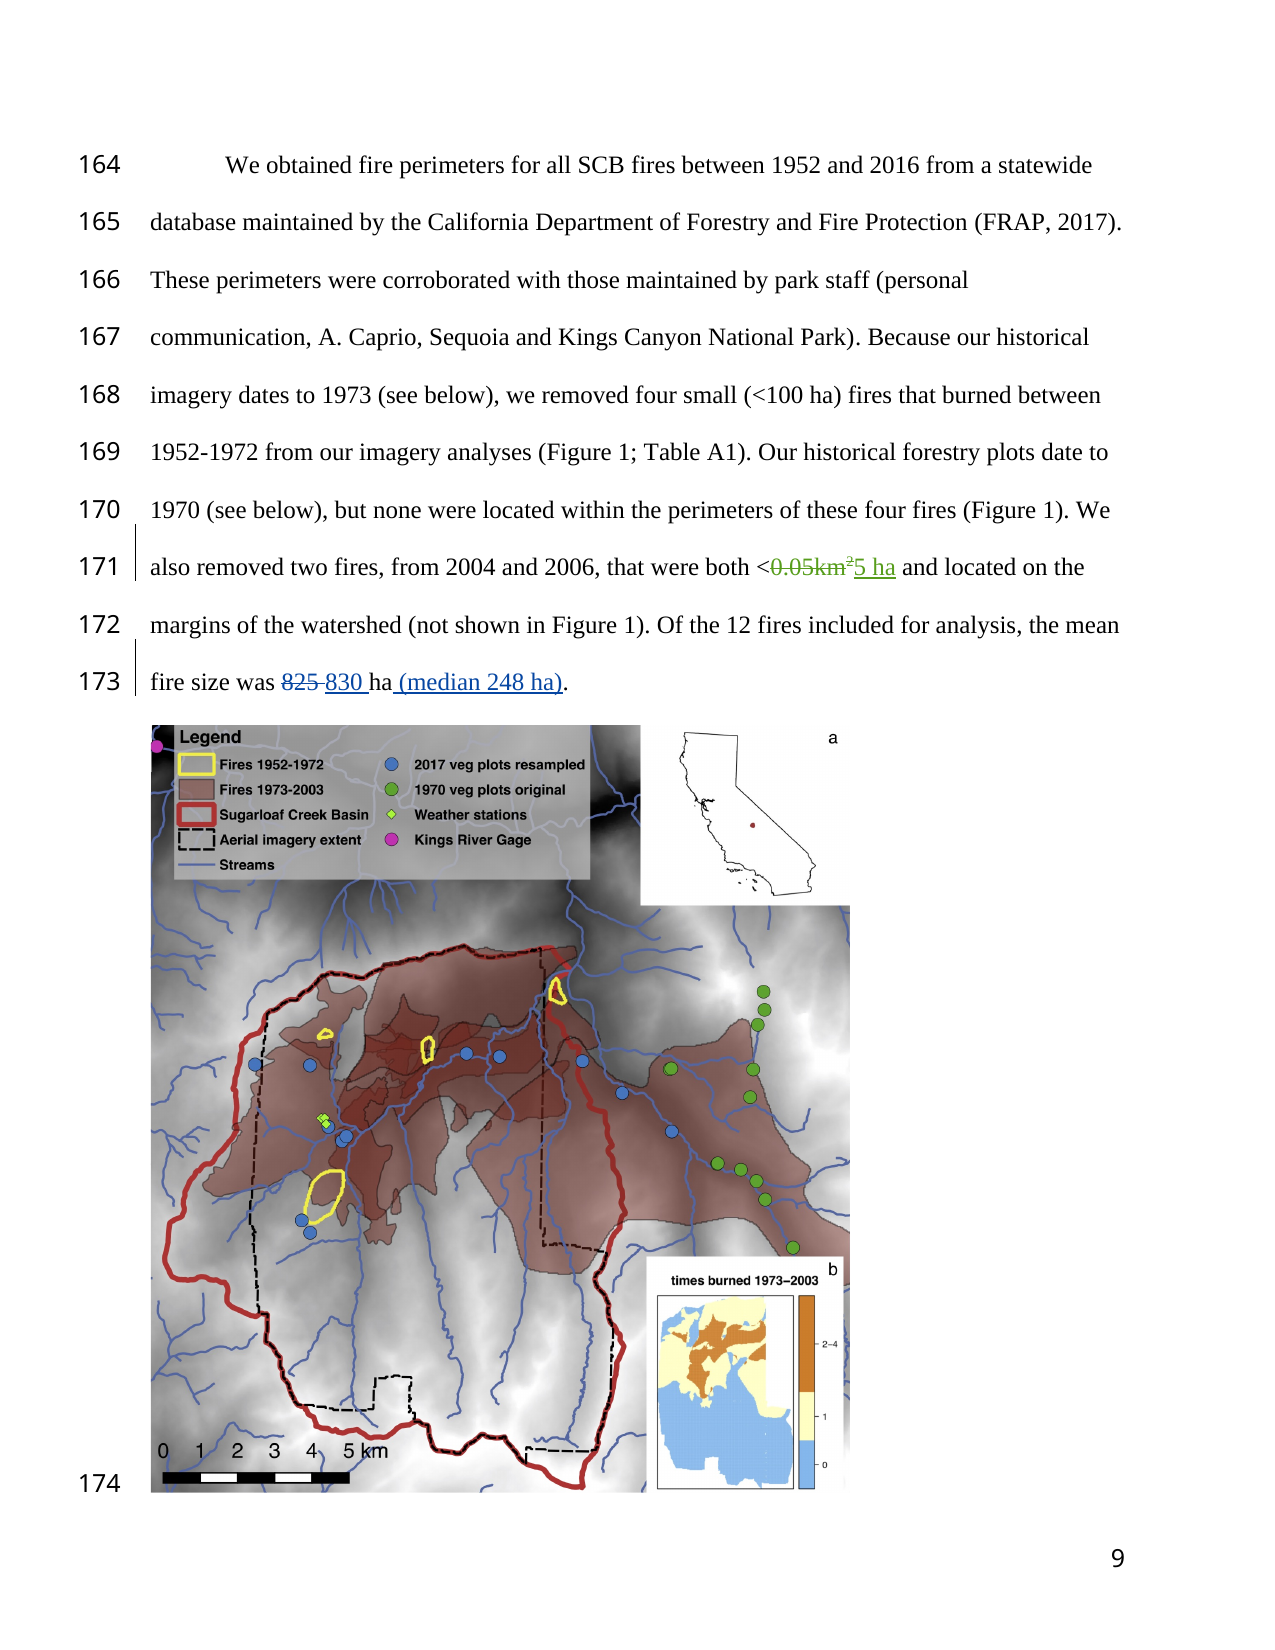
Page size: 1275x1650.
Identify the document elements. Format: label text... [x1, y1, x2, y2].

text We obtained fire perimeters for all SCB fires between 1952 and 2016 from a statewide database maintained by the California Department of Forestry and Fire Protection (FRAP, 2017). These perimeters were corroborated with those maintained by park staff (personal communication, A. Caprio, Sequoia and Kings Canyon National Park). Because our historical imagery dates to 1973 (see below), we removed four small (<100 ha) fires that burned between 1952-1972 from our imagery analyses (Figure 1; Table A1). Our historical forestry plots date to 1970 (see below), but none were located within the perimeters of these four fires (Figure 1). We also removed two fires, from 2004 and 2006, that were both < and located on the margins of the watershed (not shown in Figure 1). Of the 12 fires included for analysis, the mean fire size was ha. [150, 150, 1125, 696]
picture [150, 725, 851, 1493]
